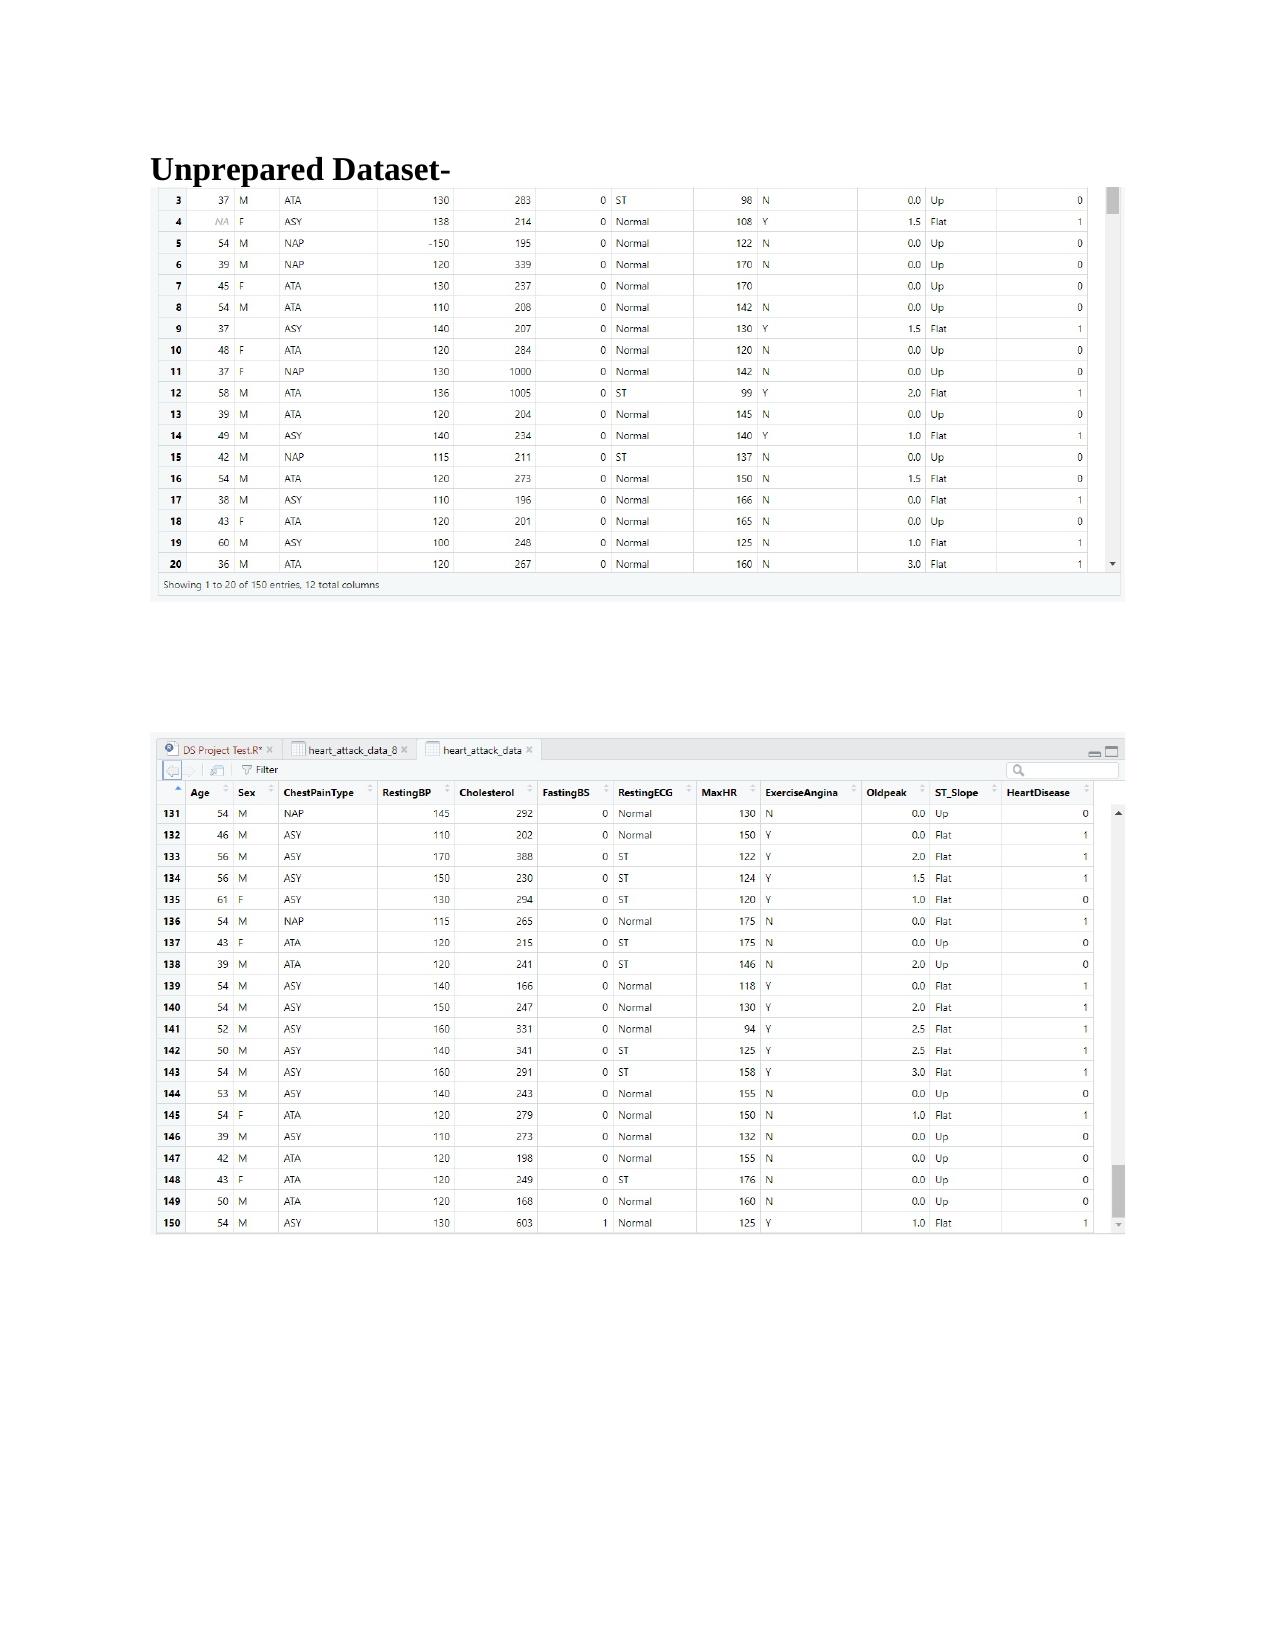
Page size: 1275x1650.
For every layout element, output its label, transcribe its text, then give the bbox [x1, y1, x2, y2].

picture [150, 187, 1125, 602]
text Unprepared Dataset- [150, 150, 1127, 187]
picture [150, 732, 1125, 1235]
